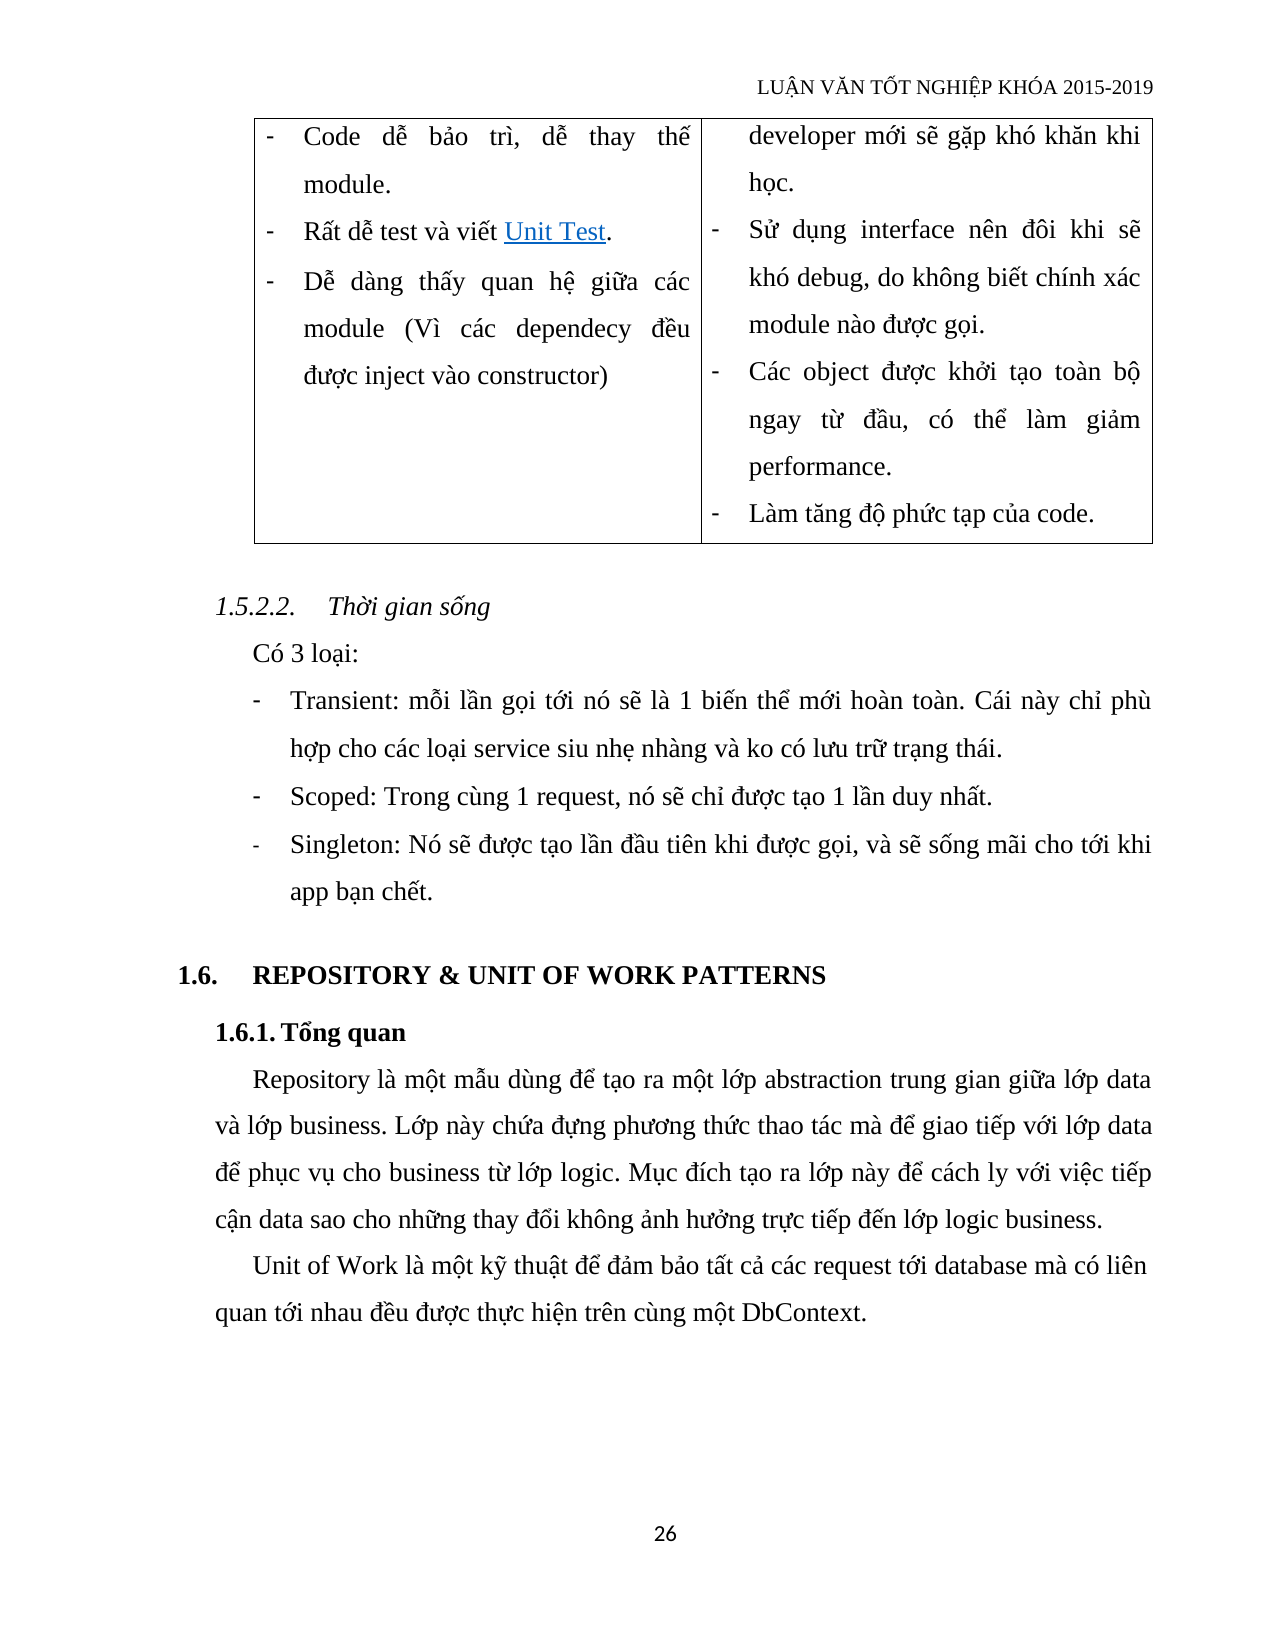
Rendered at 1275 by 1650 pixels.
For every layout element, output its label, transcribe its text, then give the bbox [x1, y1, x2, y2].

list Thời gian sống [215, 590, 1153, 621]
list Transient: mỗi lần gọi tới nó sẽ là 1 biến thể mới hoàn toàn. Cái này chỉ phù hợp cho các loại service siu nhẹ nhàng và ko có lưu trữ trạng thái. [252, 683, 1153, 763]
list Scoped: Trong cùng 1 request, nó sẽ chỉ được tạo 1 lần duy nhất. [252, 779, 1153, 812]
list Singleton: Nó sẽ được tạo lần đầu tiên khi được gọi, và sẽ sống mãi cho tới khi app bạn chết. [252, 828, 1153, 906]
text REPOSITORY & UNIT OF WORK PATTERNS [177, 959, 1153, 990]
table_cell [255, 119, 701, 542]
text Repository là một mẫu dùng để tạo ra một lớp abstraction trung gian giữa lớp data và lớp business. Lớp này chứa đựng phương thức thao tác mà để giao tiếp với lớp data để phục vụ cho business từ lớp logic. Mục đích tạo ra lớp này để cách ly với việc tiếp cận data sao cho những thay đổi không ảnh hưởng trực tiếp đến lớp logic business. [215, 1063, 1153, 1234]
text Unit of Work là một kỹ thuật để đảm bảo tất cả các request tới database mà có liên quan tới nhau đều được thực hiện trên cùng một DbContext. [215, 1249, 1153, 1327]
subtitle Tổng quan [215, 1016, 1153, 1047]
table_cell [702, 119, 1152, 542]
text Có 3 loại: [215, 637, 1153, 668]
